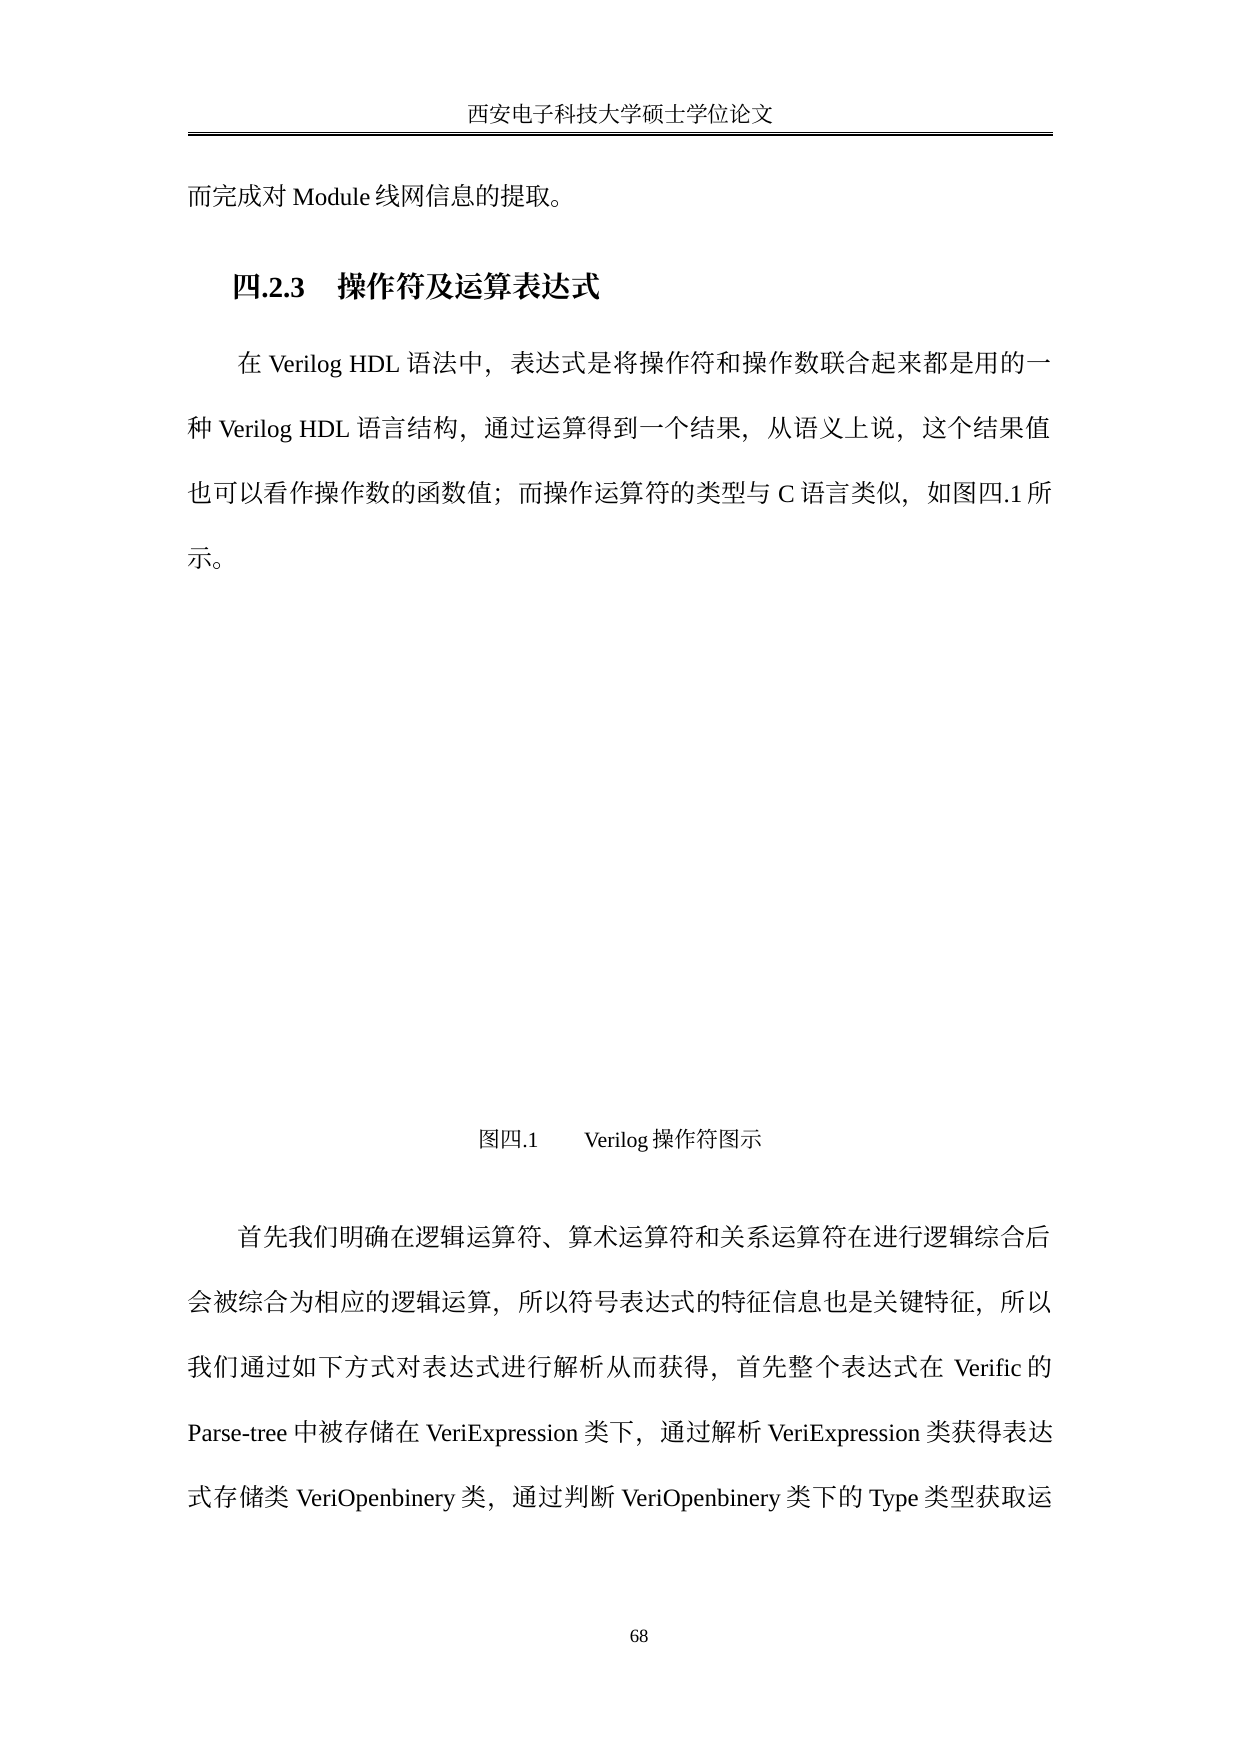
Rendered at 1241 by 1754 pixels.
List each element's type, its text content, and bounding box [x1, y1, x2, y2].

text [187, 162, 1053, 227]
subtitle 操作符及运算表达式 [232, 252, 1053, 317]
text 在Verilog HDL语法中，表达式是将操作符和操作数联合起来都是用的一种Verilog HDL语言结构，通过运算得到一个结果，从语义上说，这个结果值也可以看作操作数的函数值；而操作运算符的类型与C语言类似，如图4.3所示。 [187, 329, 1053, 589]
text Verilog操作符图示 [187, 1122, 1053, 1154]
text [187, 1203, 1053, 1528]
